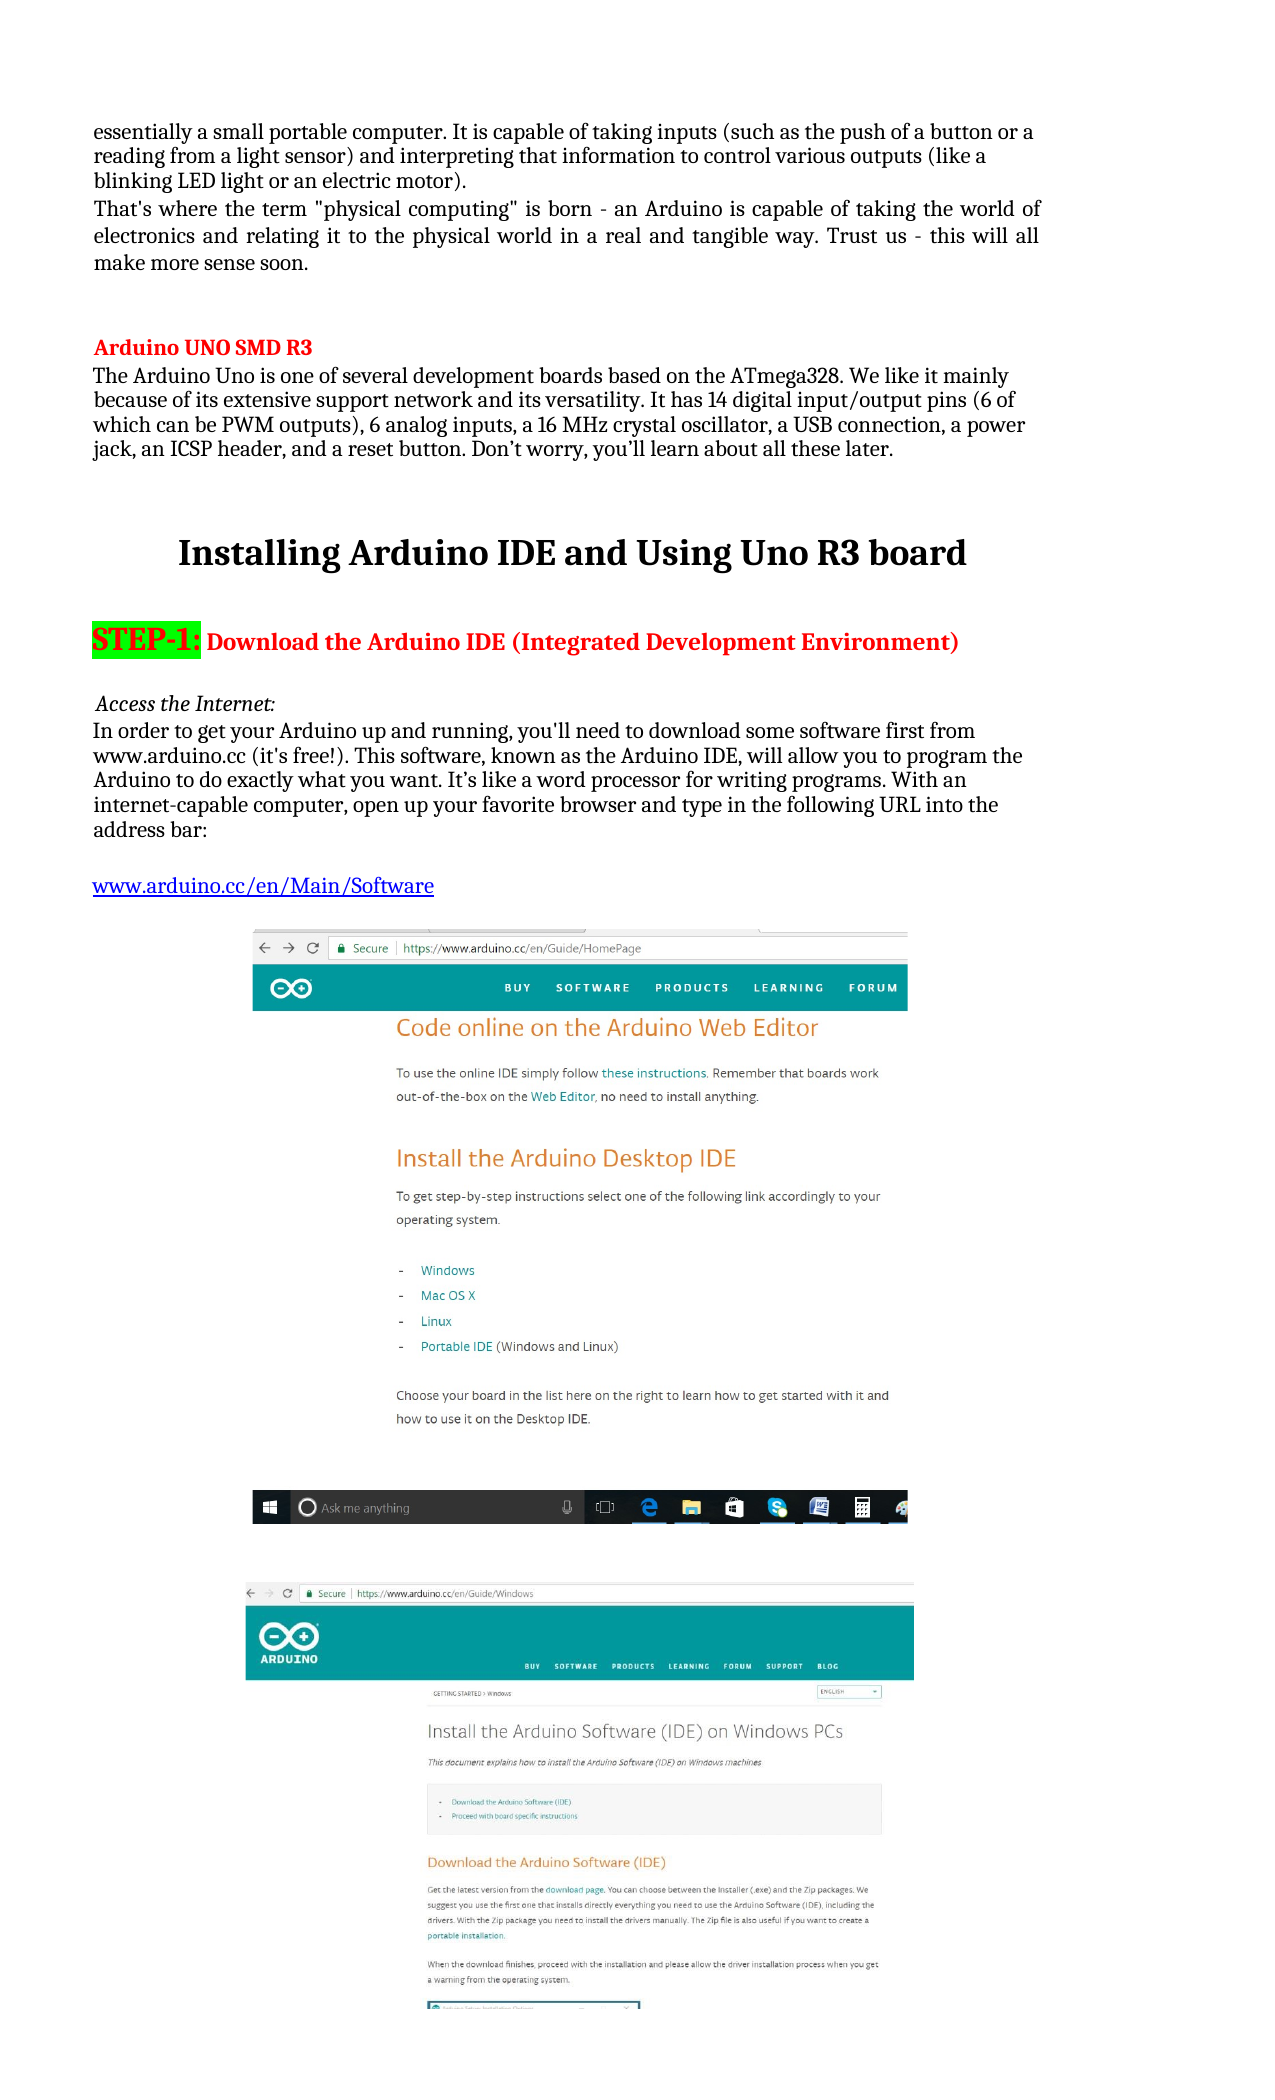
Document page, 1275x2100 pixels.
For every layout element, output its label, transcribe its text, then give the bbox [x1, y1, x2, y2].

text www.arduino.cc/en/Main/Software [92, 873, 1205, 899]
text The Arduino Uno is one of several development boards based on the ATmega328. We like it mainly because of its extensive support network and its versatility. It has 14 digital input/output pins (6 of which can be PWM outputs), 6 analog inputs, a 16 MHz crystal oscillator, a USB connection, a power jack, an ICSP header, and a reset button. Don’t worry, you’ll learn about all these later. [92, 363, 1053, 462]
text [92, 120, 1053, 194]
picture [245, 1582, 914, 2009]
text That's where the term "physical computing" is born - an Arduino is capable of taking the world of electronics and relating it to the physical world in a real and tangible way. Trust us - this will all make more sense soon. [94, 196, 1041, 276]
subtitle Installing Arduino IDE and Using Uno R3 board [75, 532, 1071, 575]
picture [252, 929, 908, 1524]
text Access the Internet: [95, 691, 1205, 717]
subtitle STEP-1: Download the Arduino IDE (Integrated Development Environment) [201, 621, 1065, 659]
text Arduino UNO SMD R3 [94, 335, 1205, 361]
text In order to get your Arduino up and running, you'll need to download some software first from www.arduino.cc (it's free!). This software, known as the Arduino IDE, will allow you to program the Arduino to do exactly what you want. It’s like a word processor for writing programs. With an internet-capable computer, open up your favorite browser and type in the following URL into the address bar: [92, 719, 1053, 843]
